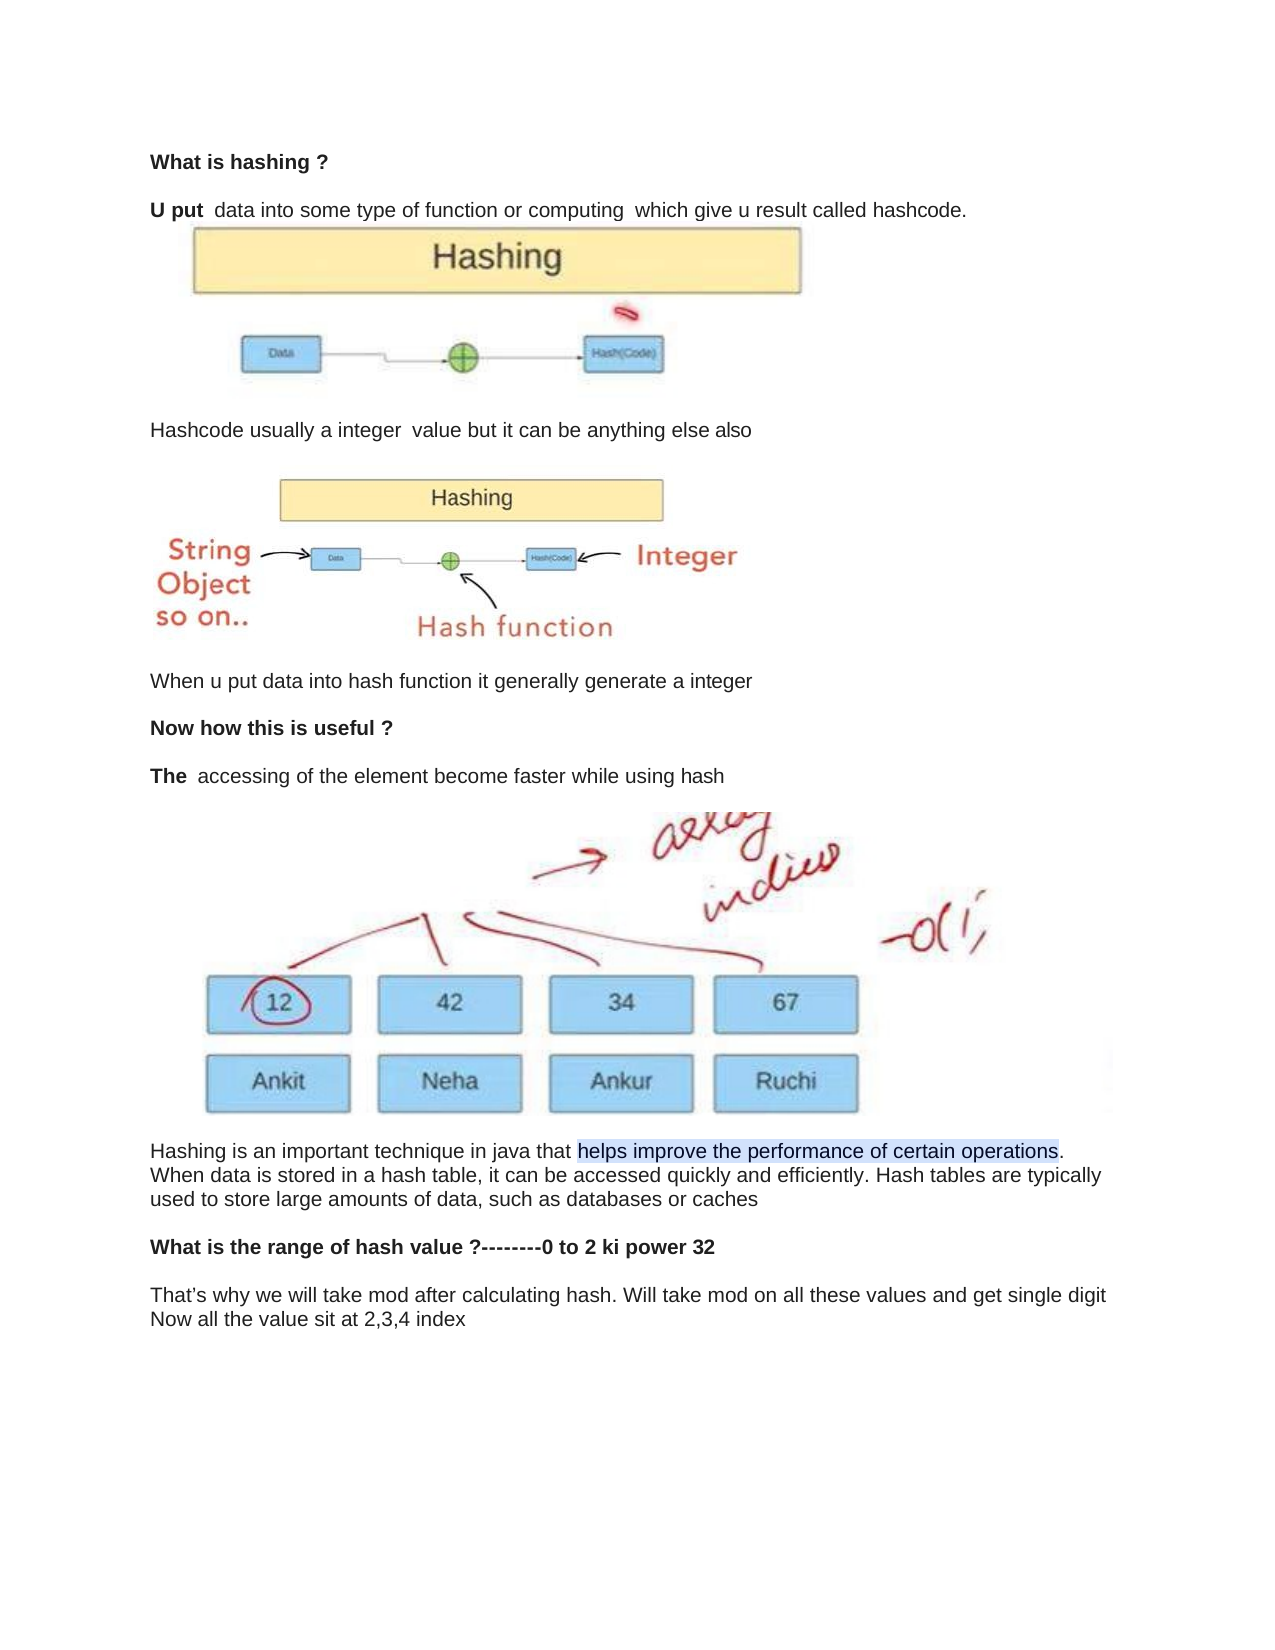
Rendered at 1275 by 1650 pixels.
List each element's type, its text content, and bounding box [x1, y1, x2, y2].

text Now how this is useful ? [150, 716, 1139, 740]
text What is the range of hash value ? 0 to 2 ki power 32 [150, 1235, 1139, 1259]
text What is hashing ? [150, 150, 1139, 174]
text U put data into some type of function or computing which give u result called hashcode. [150, 198, 1139, 222]
picture [153, 465, 751, 640]
text The accessing of the element become faster while using hash [150, 764, 1139, 788]
text When u put data into hash function it generally generate a integer [150, 668, 1139, 692]
picture [201, 812, 1113, 1116]
picture [178, 221, 815, 399]
text That’s why we will take mod after calculating hash. Will take mod on all these values and get single digit Now all the value sit at 2,3,4 index [150, 1283, 1113, 1331]
text Hashcode usually a integer value but it can be anything else also [150, 418, 1139, 442]
text Hashing is an important technique in java that helps improve the performance of certain operations. When data is stored in a hash table, it can be accessed quickly and efficiently. Hash tables are typically used to store large amounts of data, such as databases or caches [150, 1139, 1113, 1211]
